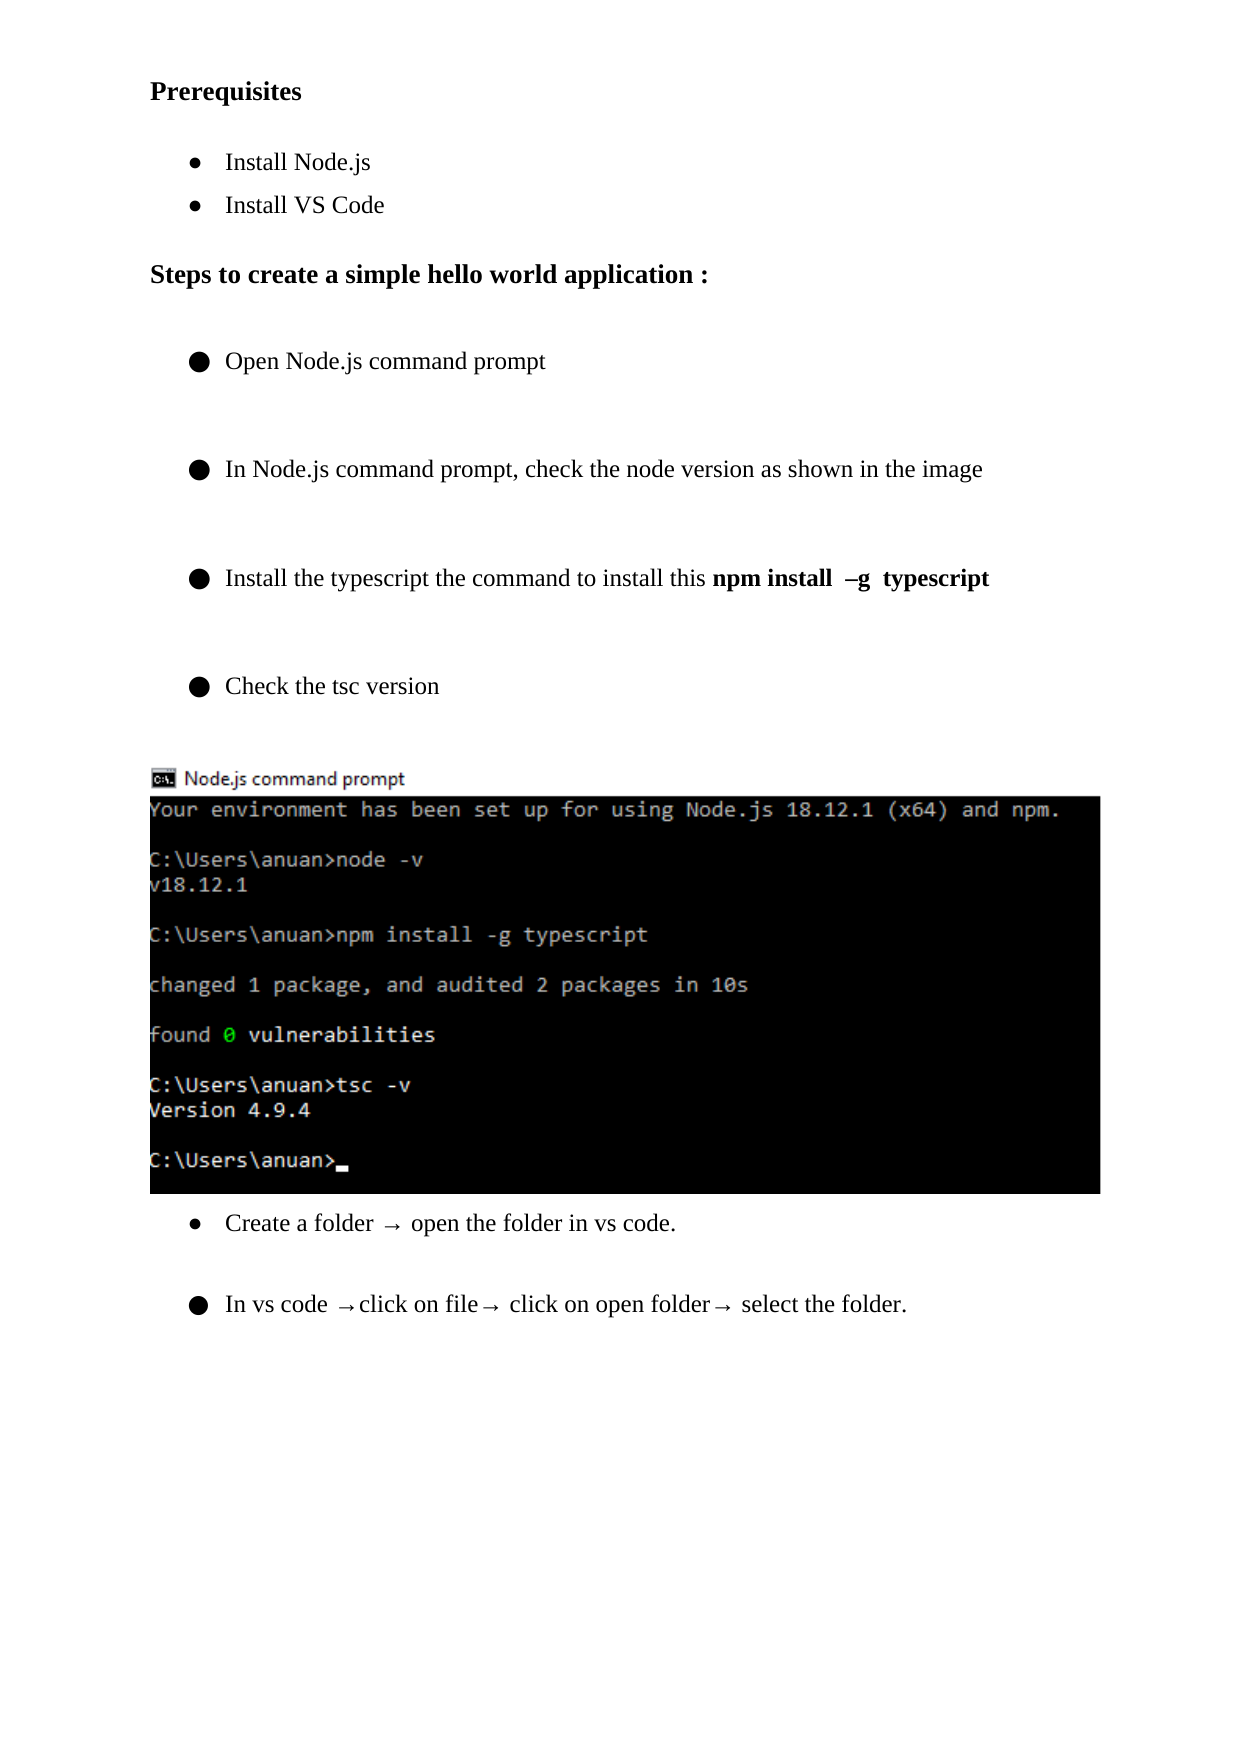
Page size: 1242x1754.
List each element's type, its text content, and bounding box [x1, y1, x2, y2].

list Install VS Code [187, 190, 1157, 218]
picture [150, 762, 1101, 1194]
list Check the tsc version [187, 654, 1157, 710]
list Install the typescript the command to install this npm install –g typescript [187, 546, 1157, 602]
list In vs code →click on file→ click on open folder→ select the folder. [187, 1276, 1157, 1327]
list In Node.js command prompt, check the node version as shown in the image [187, 438, 1157, 493]
text Prerequisites [150, 75, 1157, 106]
list Open Node.js command prompt [187, 329, 1157, 385]
list Install Node.js [187, 147, 1157, 175]
list Create a folder → open the folder in vs code. [187, 1208, 1157, 1236]
text Steps to create a simple hello world application : [150, 258, 1157, 289]
